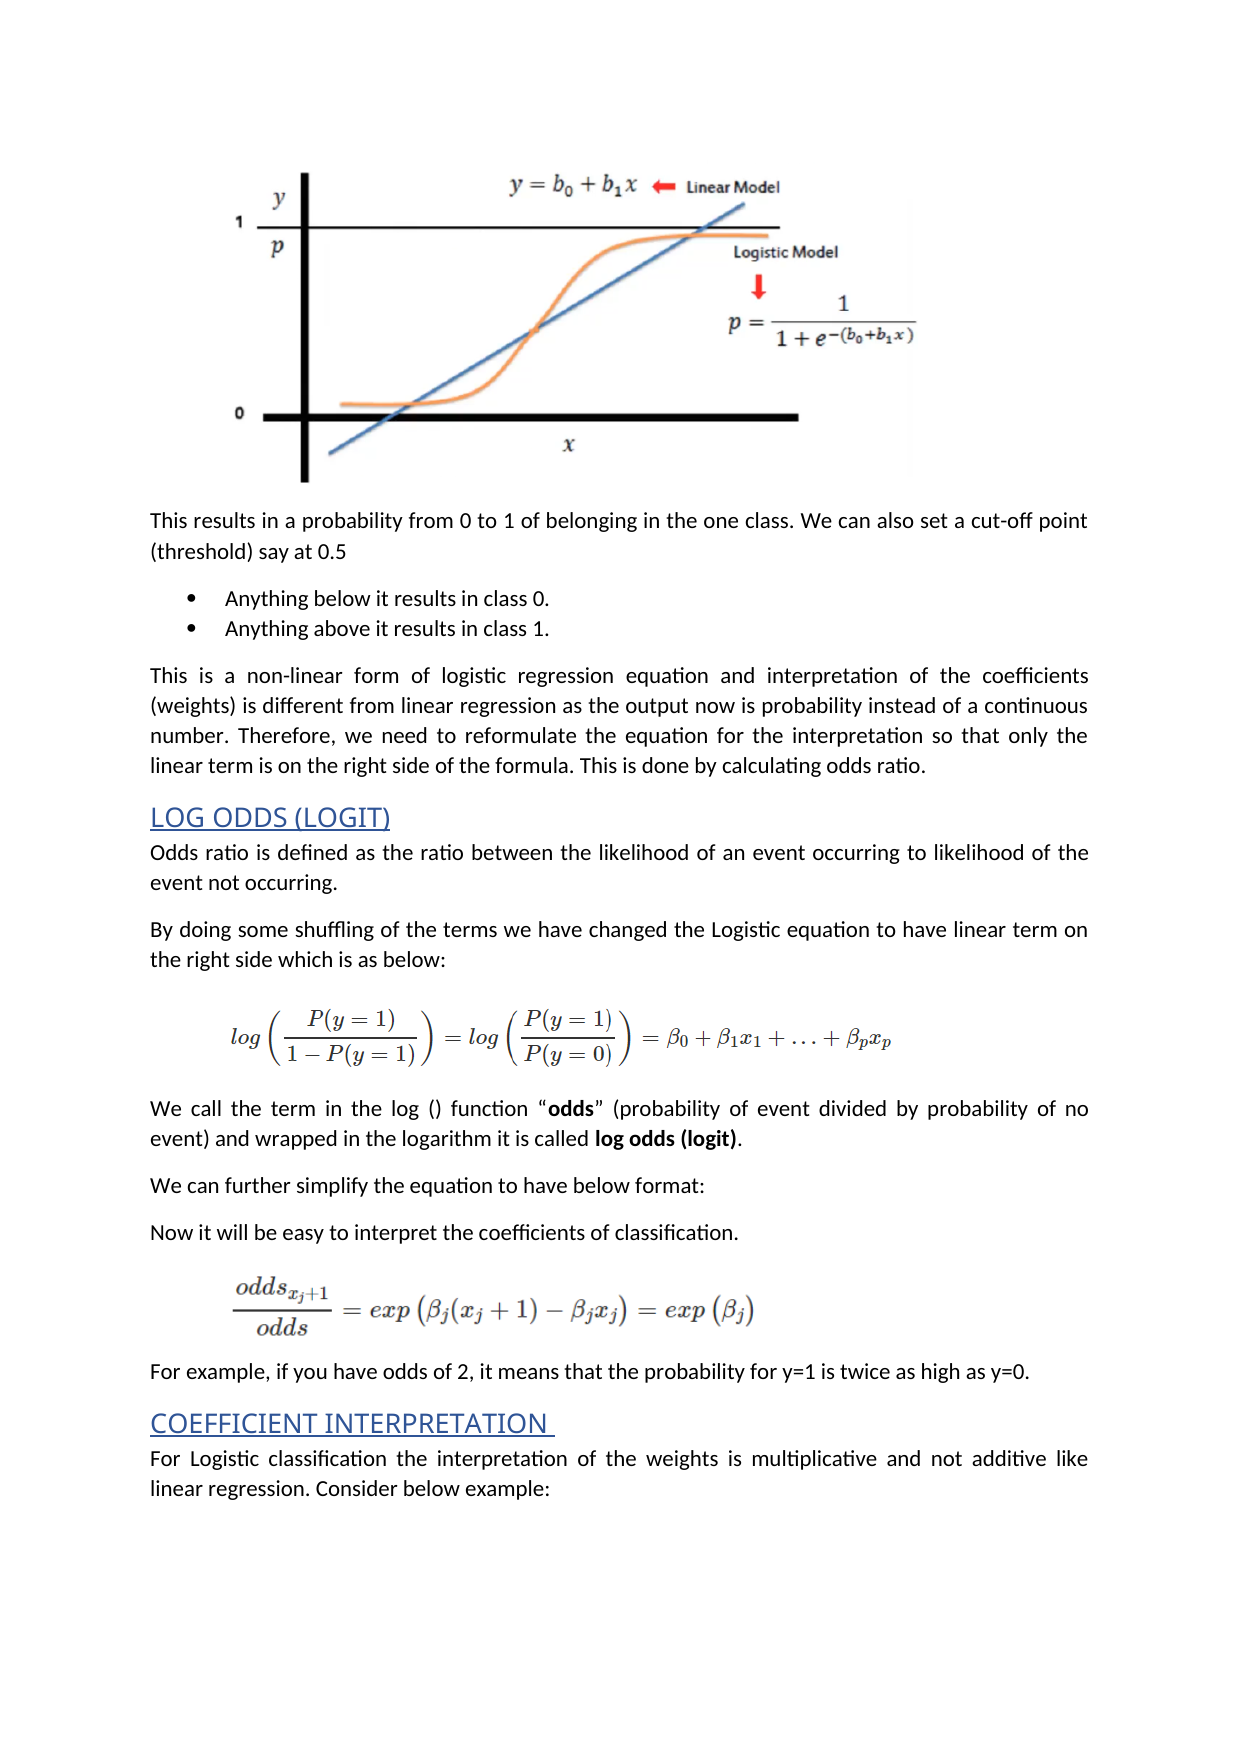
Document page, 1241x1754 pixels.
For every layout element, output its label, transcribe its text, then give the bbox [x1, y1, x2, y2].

picture [225, 992, 896, 1076]
list Anything below it results in class 0. [187, 584, 1090, 612]
text This is a non-linear form of logistic regression equation and interpretation of the coefficients (weights) is different from linear regression as the output now is probability instead of a continuous number. Therefore, we need to reformulate the equation for the interpretation so that only the linear term is on the right side of the formula. This is done by calculating odds ratio. [150, 661, 1090, 779]
list Anything above it results in class 1. [187, 614, 1090, 642]
text For example, if you have odds of 2, it means that the probability for y=1 is twice as high as y=0. [150, 1357, 1090, 1385]
subtitle LOG ODDS (LOGIT) [150, 798, 1090, 835]
picture [225, 150, 918, 488]
text For Logistic classification the interpretation of the weights is multiplicative and not additive like linear regression. Consider below example: [150, 1444, 1090, 1502]
text We call the term in the log () function “odds” (probability of event divided by probability of no event) and wrapped in the logarithm it is called log odds (logit). [150, 1094, 1090, 1152]
text We can further simplify the equation to have below format: [150, 1171, 1090, 1199]
subtitle COEFFICIENT INTERPRETATION [150, 1404, 1090, 1441]
text Odds ratio is defined as the ratio between the likelihood of an event occurring to likelihood of the event not occurring. [150, 838, 1090, 896]
text Now it will be easy to interpret the coefficients of classification. [150, 1218, 1090, 1246]
text By doing some shuffling of the terms we have changed the Logistic equation to have linear term on the right side which is as below: [150, 915, 1090, 973]
text This results in a probability from 0 to 1 of belonging in the one class. We can also set a cut-off point (threshold) say at 0.5 [150, 507, 1090, 565]
picture [225, 1265, 763, 1339]
